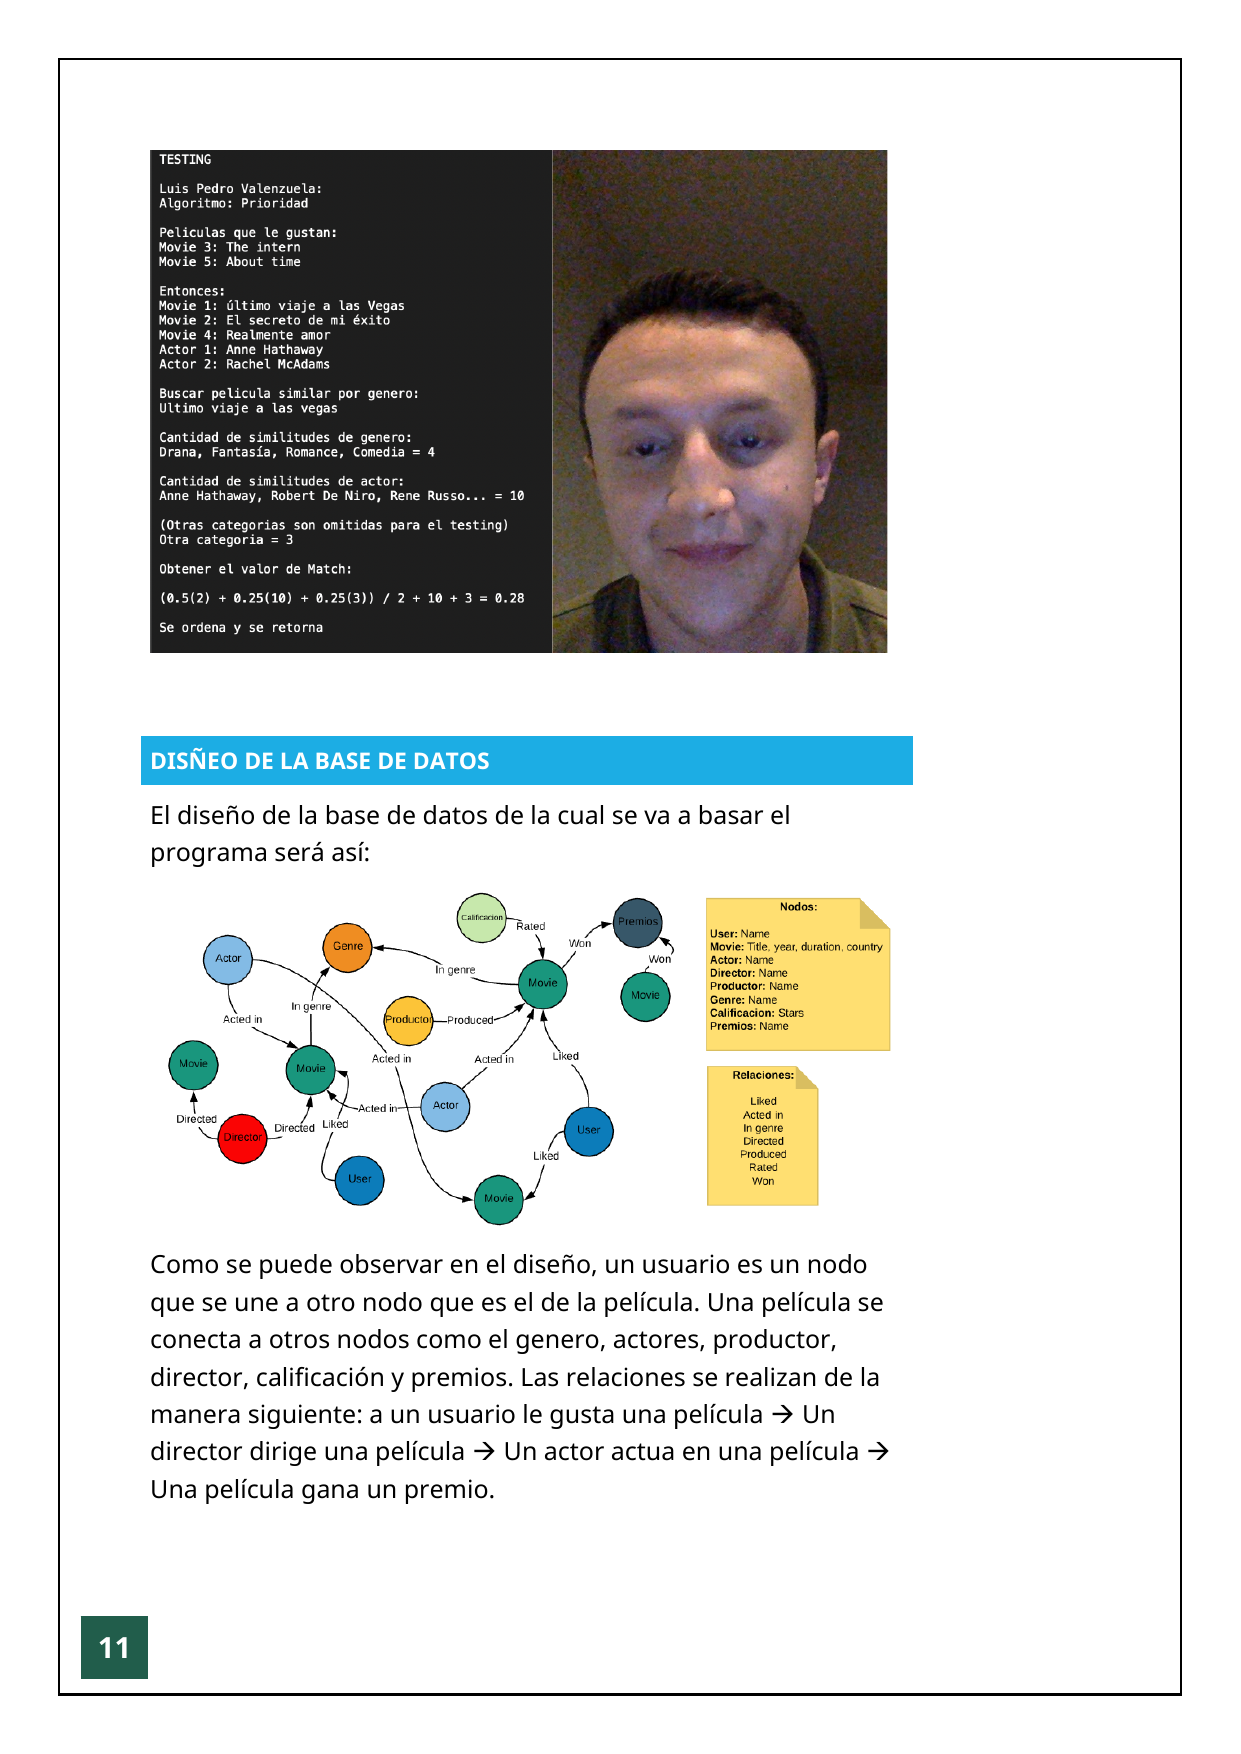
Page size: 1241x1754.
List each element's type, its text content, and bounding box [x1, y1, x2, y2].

picture [150, 150, 888, 653]
text Como se puede observar en el diseño, un usuario es un nodo que se une a otro nodo que es el de la película. Una película se conecta a otros nodos como el genero, actores, productor, director, calificación y premios. Las relaciones se realizan de la manera siguiente: a un usuario le gusta una película Un director dirige una película Un actor actua en una película Una película gana un premio. [150, 1247, 903, 1506]
picture [150, 884, 904, 1232]
subtitle Disñeo de la base de datos [142, 737, 912, 784]
text El diseño de la base de datos de la cual se va a basar el programa será así: [150, 797, 903, 869]
